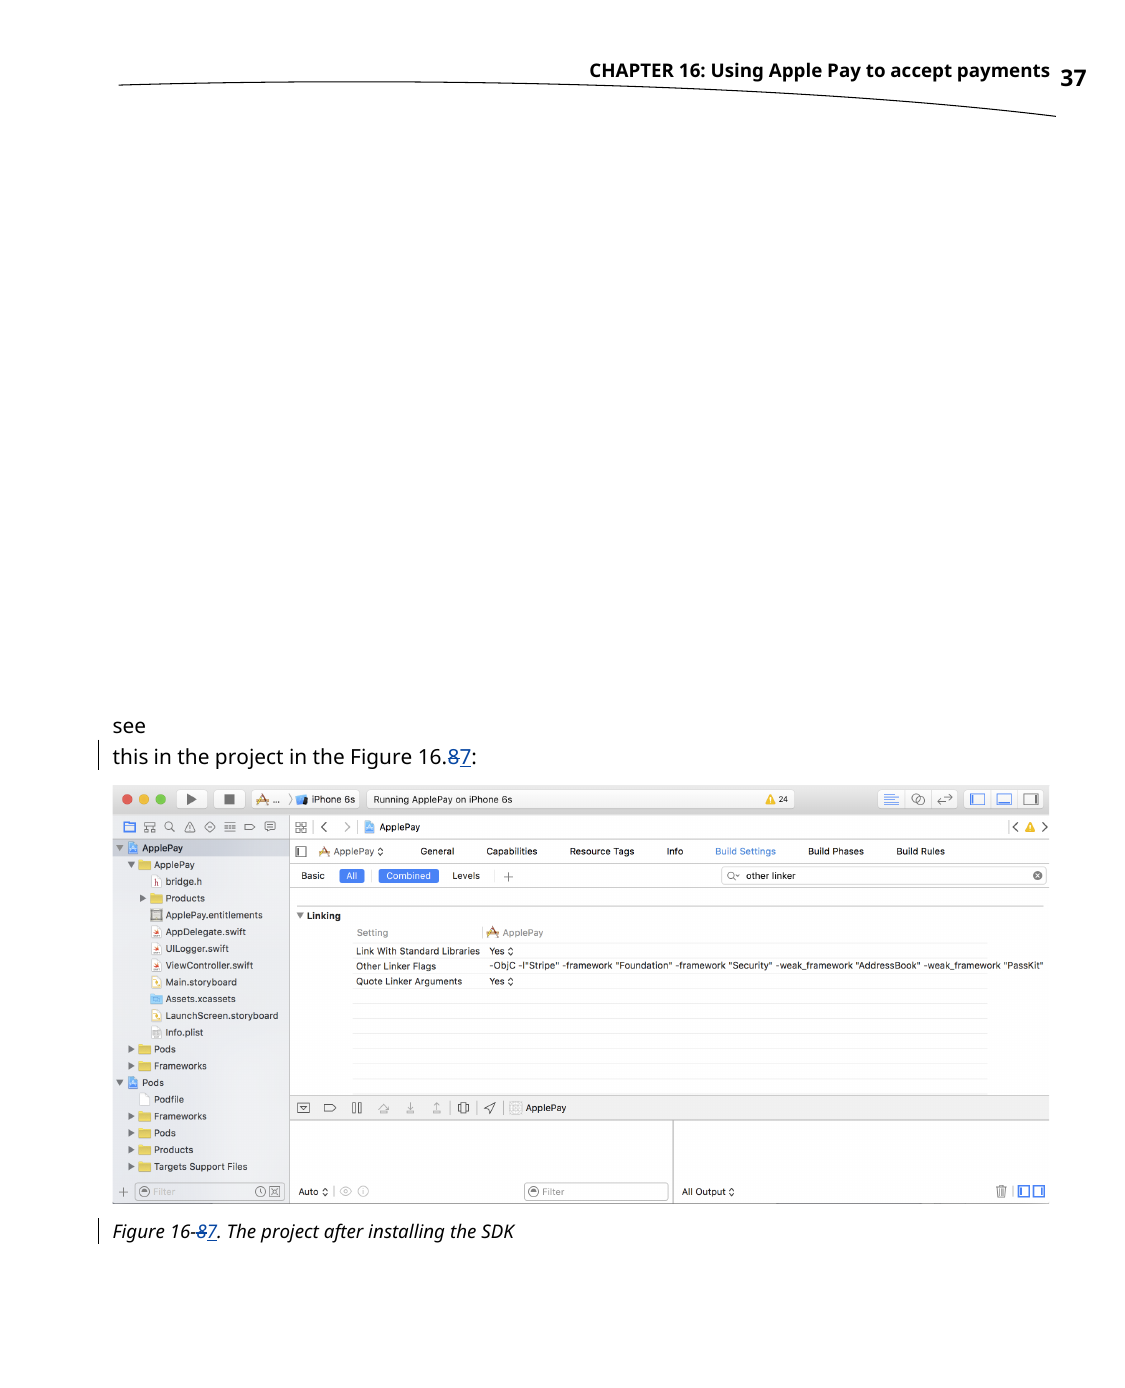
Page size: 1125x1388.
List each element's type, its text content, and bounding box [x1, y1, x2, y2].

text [112, 169, 1050, 770]
text Figure 16-. The project after installing the SDK [112, 1218, 1050, 1243]
picture [112, 785, 1050, 1204]
